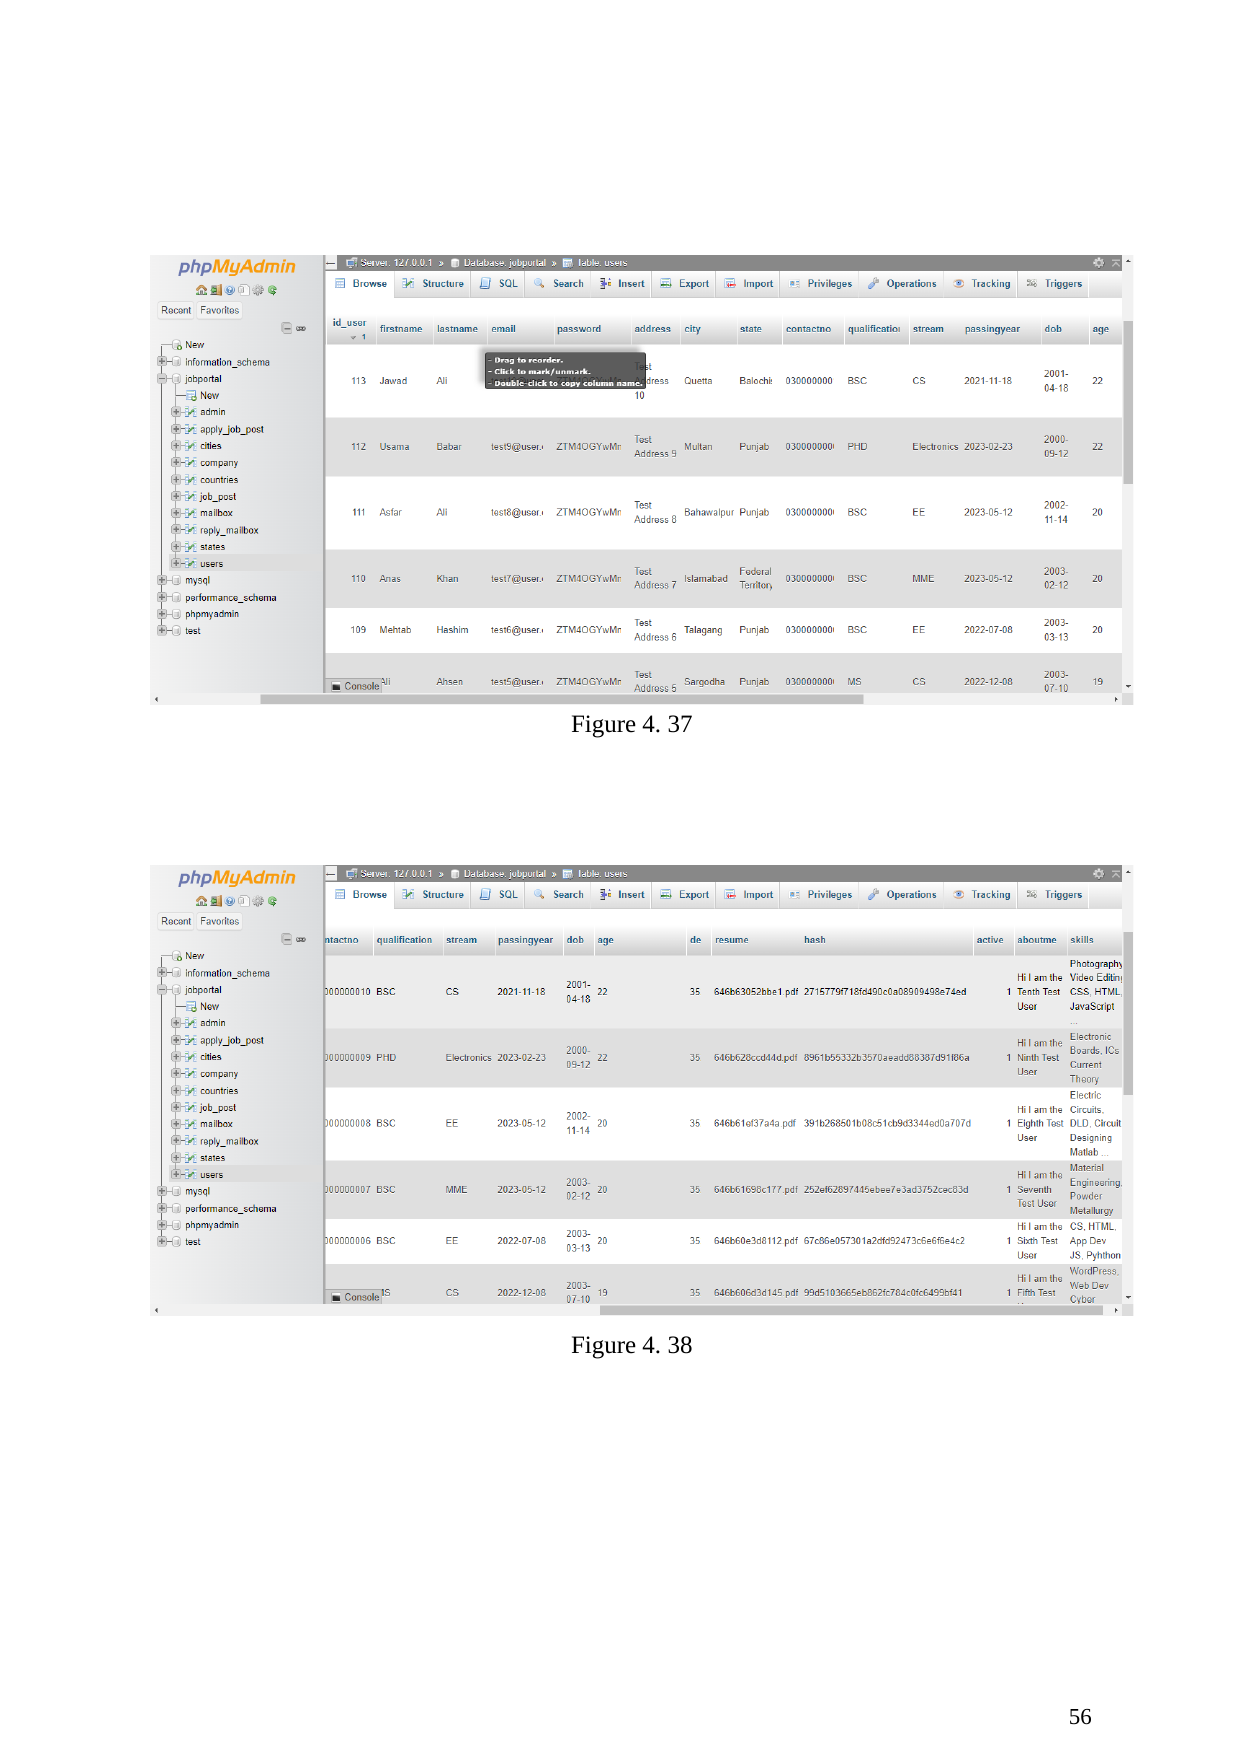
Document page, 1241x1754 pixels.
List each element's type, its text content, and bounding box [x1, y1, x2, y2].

picture [150, 865, 1134, 1316]
picture [150, 255, 1134, 705]
